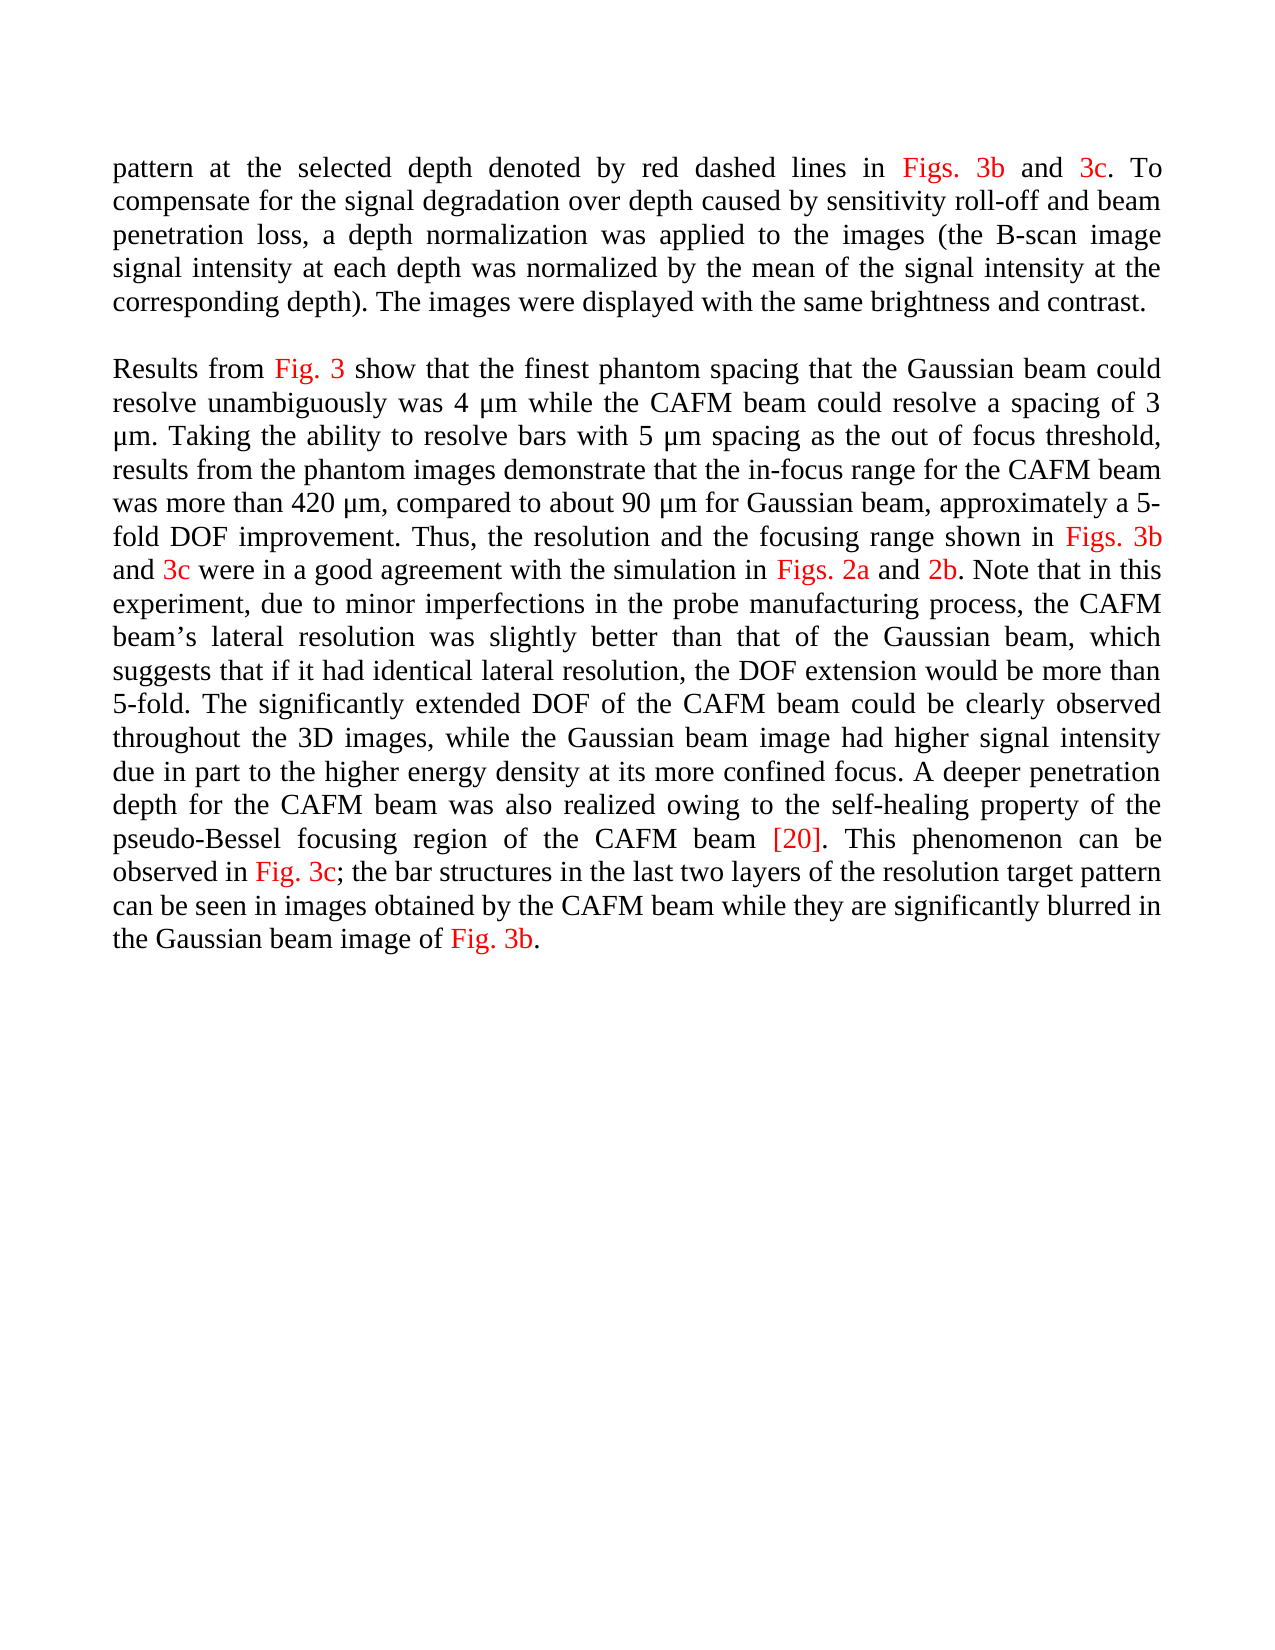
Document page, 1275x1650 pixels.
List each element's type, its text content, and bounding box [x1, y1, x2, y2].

text Results from Fig. 3 show that the finest phantom spacing that the Gaussian beam could resolve unambiguously was 4 μm while the CAFM beam could resolve a spacing of 3 μm. Taking the ability to resolve bars with 5 μm spacing as the out of focus threshold, results from the phantom images demonstrate that the in-focus range for the CAFM beam was more than 420 μm, compared to about 90 μm for Gaussian beam, approximately a 5-fold DOF improvement. Thus, the resolution and the focusing range shown in Figs. 3b and 3c were in a good agreement with the simulation in Figs. 2a and 2b. Note that in this experiment, due to minor imperfections in the probe manufacturing process, the CAFM beam’s lateral resolution was slightly better than that of the Gaussian beam, which suggests that if it had identical lateral resolution, the DOF extension would be more than 5-fold. The significantly extended DOF of the CAFM beam could be clearly observed throughout the 3D images, while the Gaussian beam image had higher signal intensity due in part to the higher energy density at its more confined focus. A deeper penetration depth for the CAFM beam was also realized owing to the self-healing property of the pseudo-Bessel focusing region of the CAFM beam [20]. This phenomenon can be observed in Fig. 3c; the bar structures in the last two layers of the resolution target pattern can be seen in images obtained by the CAFM beam while they are significantly blurred in the Gaussian beam image of Fig. 3b. [112, 351, 1162, 955]
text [112, 150, 1162, 318]
